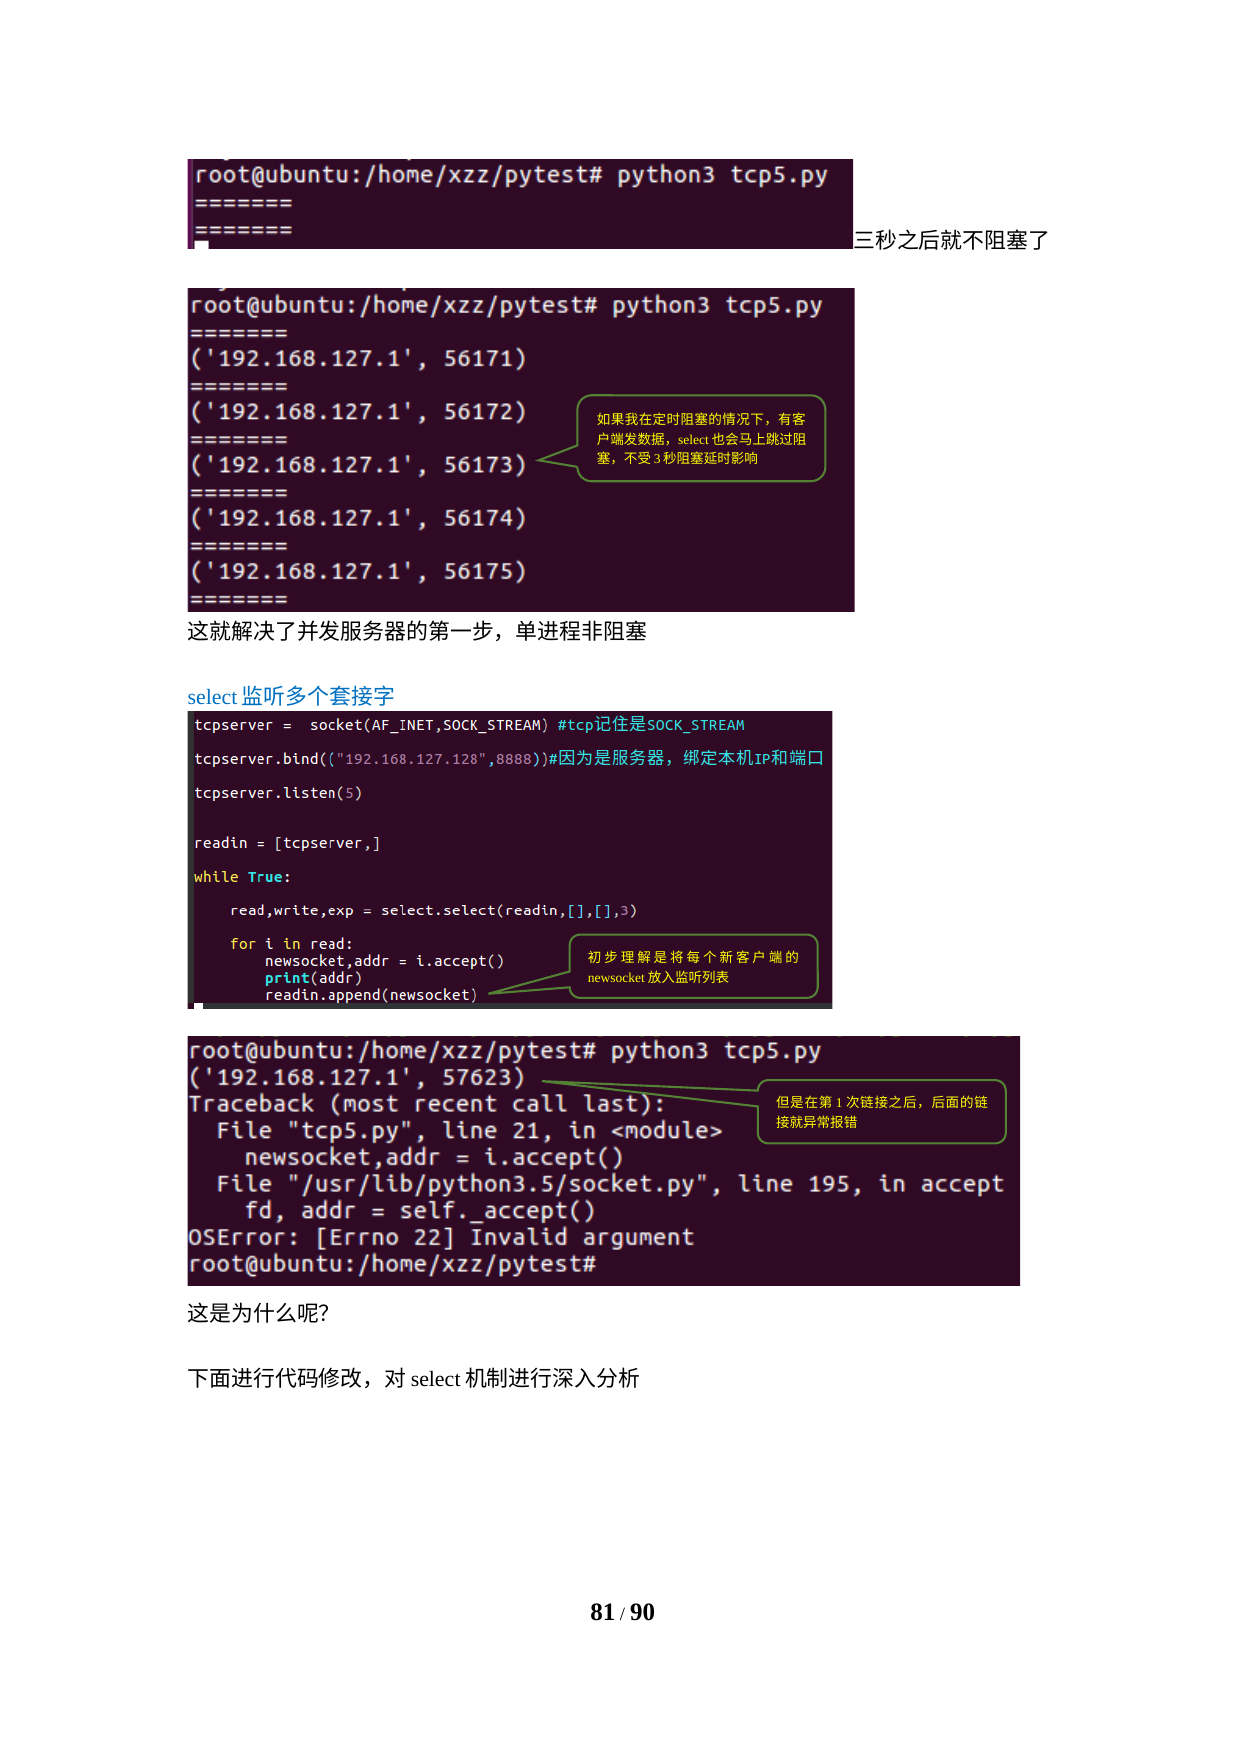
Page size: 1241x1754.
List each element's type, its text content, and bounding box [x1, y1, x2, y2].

picture [187, 288, 855, 612]
text 这就解决了并发服务器的第一步，单进程非阻塞 [187, 613, 1053, 646]
picture [187, 711, 833, 1009]
text select监听多个套接字 [187, 678, 1053, 711]
text 这是为什么呢？ [187, 1296, 1053, 1328]
picture [187, 1036, 1021, 1286]
picture [187, 159, 854, 249]
text 下面进行代码修改，对select机制进行深入分析 [187, 1361, 1053, 1393]
